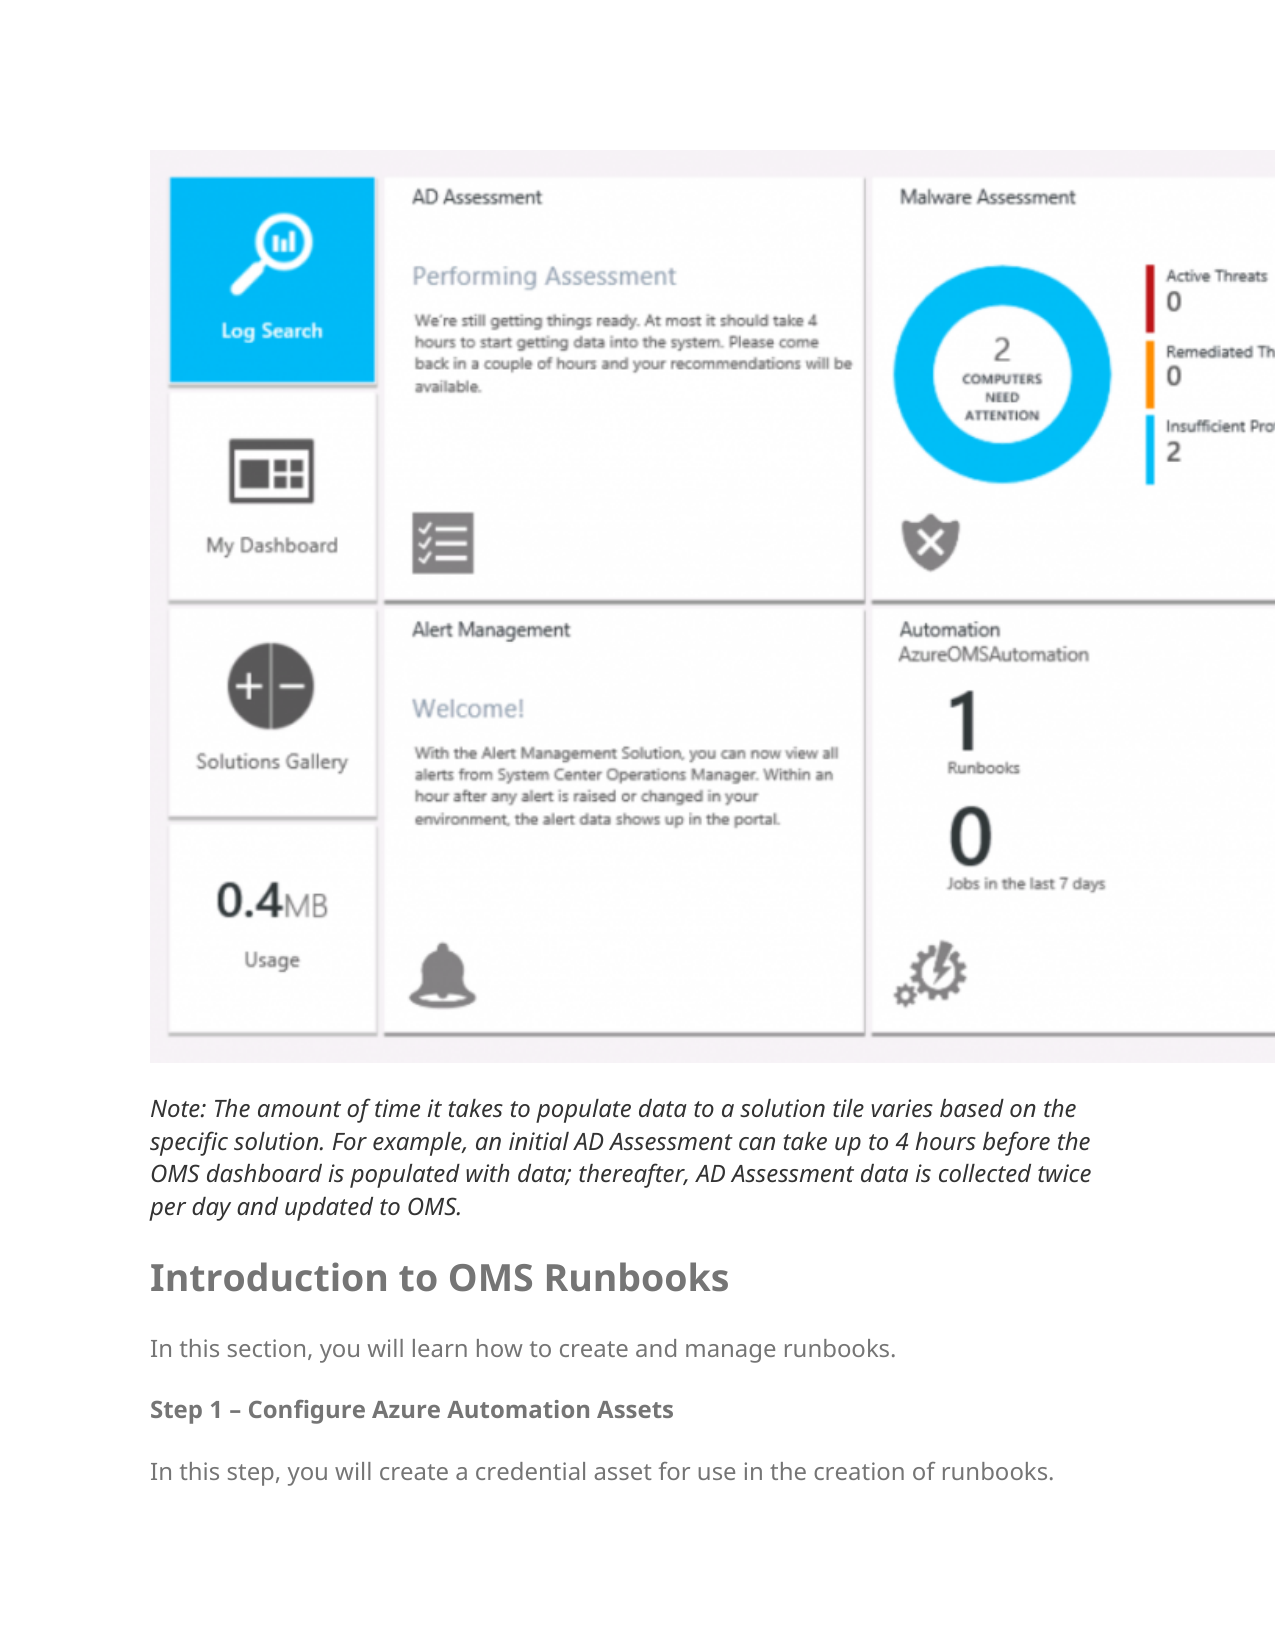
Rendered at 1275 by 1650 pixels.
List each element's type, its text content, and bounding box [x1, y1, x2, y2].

picture [150, 150, 1275, 1063]
text In this step, you will create a credential asset for use in the creation of runbooks. [150, 1455, 1125, 1488]
text Introduction to OMS Runbooks [150, 1251, 1125, 1302]
text Step 1 – Configure Azure Automation Assets [150, 1393, 1125, 1426]
text Note: The amount of time it takes to populate data to a solution tile varies based on the specific solution. For example, an initial AD Assessment can take up to 4 hours before the OMS dashboard is populated with data; thereafter, AD Assessment data is collected twice per day and updated to OMS. [150, 1092, 1125, 1222]
text In this section, you will learn how to create and manage runbooks. [150, 1331, 1125, 1364]
